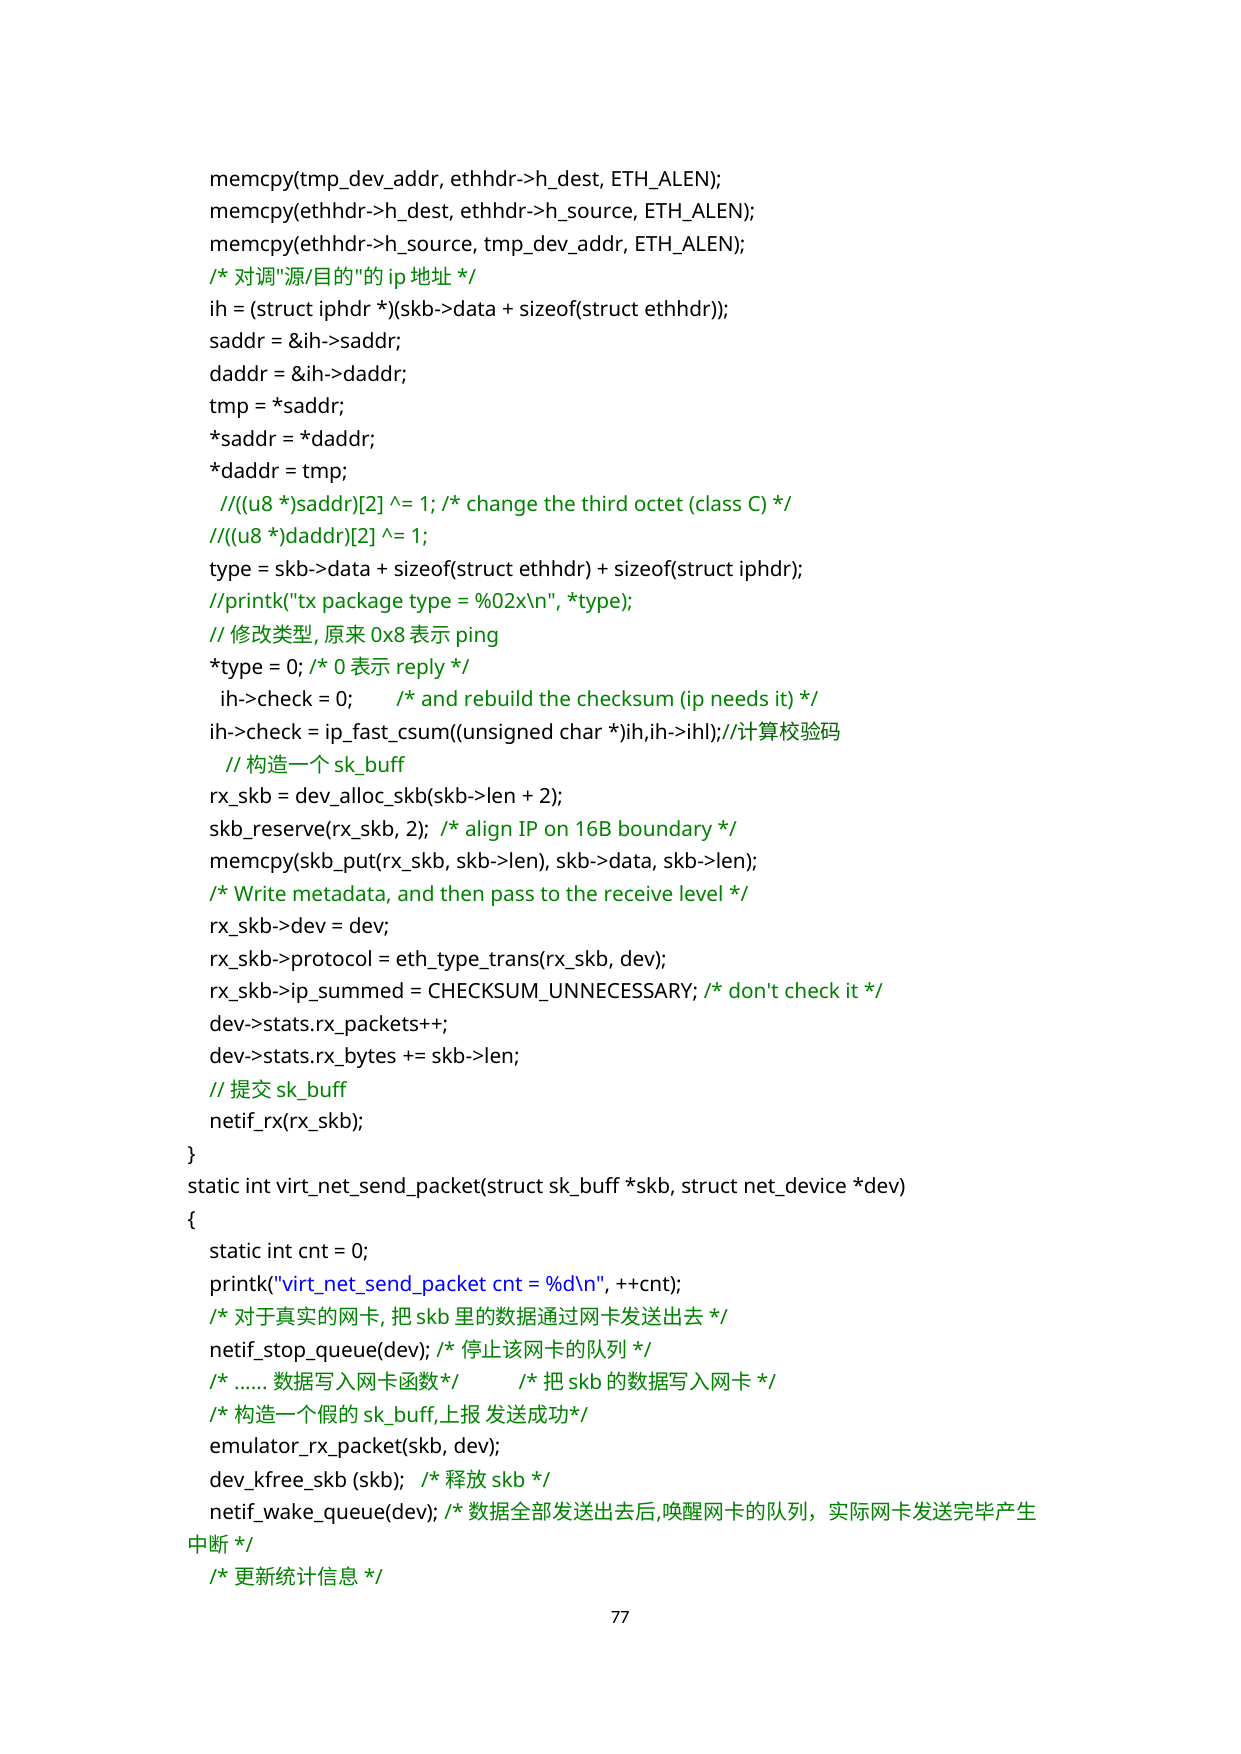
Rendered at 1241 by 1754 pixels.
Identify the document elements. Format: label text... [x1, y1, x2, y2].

text tmp = *saddr; [187, 389, 1053, 422]
text /* 对于真实的网卡, 把skb里的数据通过网卡发送出去 */ [187, 1299, 1053, 1332]
text // 修改类型, 原来0x8表示ping [187, 617, 1053, 649]
text // 提交sk_buff [187, 1072, 1053, 1104]
text *saddr = *daddr; [187, 422, 1053, 454]
text memcpy(tmp_dev_addr, ethhdr->h_dest, ETH_ALEN); [187, 162, 1053, 194]
text //((u8 *)saddr)[2] ^= 1; /* change the third octet (class C) */ [187, 487, 1053, 519]
text /* Write metadata, and then pass to the receive level */ [187, 877, 1053, 909]
text ih->check = 0; /* and rebuild the checksum (ip needs it) */ [187, 682, 1053, 714]
text netif_stop_queue(dev); /* 停止该网卡的队列 */ [187, 1332, 1053, 1364]
text // 构造一个sk_buff [187, 747, 1053, 779]
text /* 构造一个假的sk_buff,上报 发送成功*/ [187, 1397, 1053, 1429]
text /* 更新统计信息 */ [187, 1559, 1053, 1592]
text rx_skb->dev = dev; [187, 909, 1053, 942]
text rx_skb->protocol = eth_type_trans(rx_skb, dev); [187, 942, 1053, 974]
text } [187, 1137, 1053, 1169]
text //printk("tx package type = %02x\n", *type); [187, 584, 1053, 617]
text netif_wake_queue(dev); /* 数据全部发送出去后,唤醒网卡的队列，实际网卡发送完毕产生中断 */ [187, 1494, 1053, 1559]
text *daddr = tmp; [187, 454, 1053, 487]
text /* ...... 数据写入网卡函数*/ /* 把skb的数据写入网卡 */ [187, 1364, 1053, 1397]
text /* 对调"源/目的"的ip地址 */ [187, 259, 1053, 292]
text rx_skb = dev_alloc_skb(skb->len + 2); [187, 779, 1053, 812]
text memcpy(ethhdr->h_dest, ethhdr->h_source, ETH_ALEN); [187, 194, 1053, 227]
text static int cnt = 0; [187, 1234, 1053, 1267]
text //((u8 *)daddr)[2] ^= 1; [187, 519, 1053, 552]
text static int virt_net_send_packet(struct sk_buff *skb, struct net_device *dev) [187, 1169, 1053, 1202]
text dev->stats.rx_packets++; [187, 1007, 1053, 1039]
text daddr = &ih->daddr; [187, 357, 1053, 389]
text memcpy(ethhdr->h_source, tmp_dev_addr, ETH_ALEN); [187, 227, 1053, 259]
text saddr = &ih->saddr; [187, 324, 1053, 357]
text type = skb->data + sizeof(struct ethhdr) + sizeof(struct iphdr); [187, 552, 1053, 584]
text { [187, 1202, 1053, 1234]
text skb_reserve(rx_skb, 2); /* align IP on 16B boundary */ [187, 812, 1053, 844]
text netif_rx(rx_skb); [187, 1104, 1053, 1137]
text ih = (struct iphdr *)(skb->data + sizeof(struct ethhdr)); [187, 292, 1053, 324]
text ih->check = ip_fast_csum((unsigned char *)ih,ih->ihl);//计算校验码 [187, 714, 1053, 747]
text *type = 0; /* 0表示reply */ [187, 649, 1053, 682]
text memcpy(skb_put(rx_skb, skb->len), skb->data, skb->len); [187, 844, 1053, 877]
text dev->stats.rx_bytes += skb->len; [187, 1039, 1053, 1072]
text emulator_rx_packet(skb, dev); [187, 1429, 1053, 1462]
text dev_kfree_skb (skb); /* 释放skb */ [187, 1462, 1053, 1494]
text rx_skb->ip_summed = CHECKSUM_UNNECESSARY; /* don't check it */ [187, 974, 1053, 1007]
text printk("virt_net_send_packet cnt = %d\n", ++cnt); [187, 1267, 1053, 1299]
